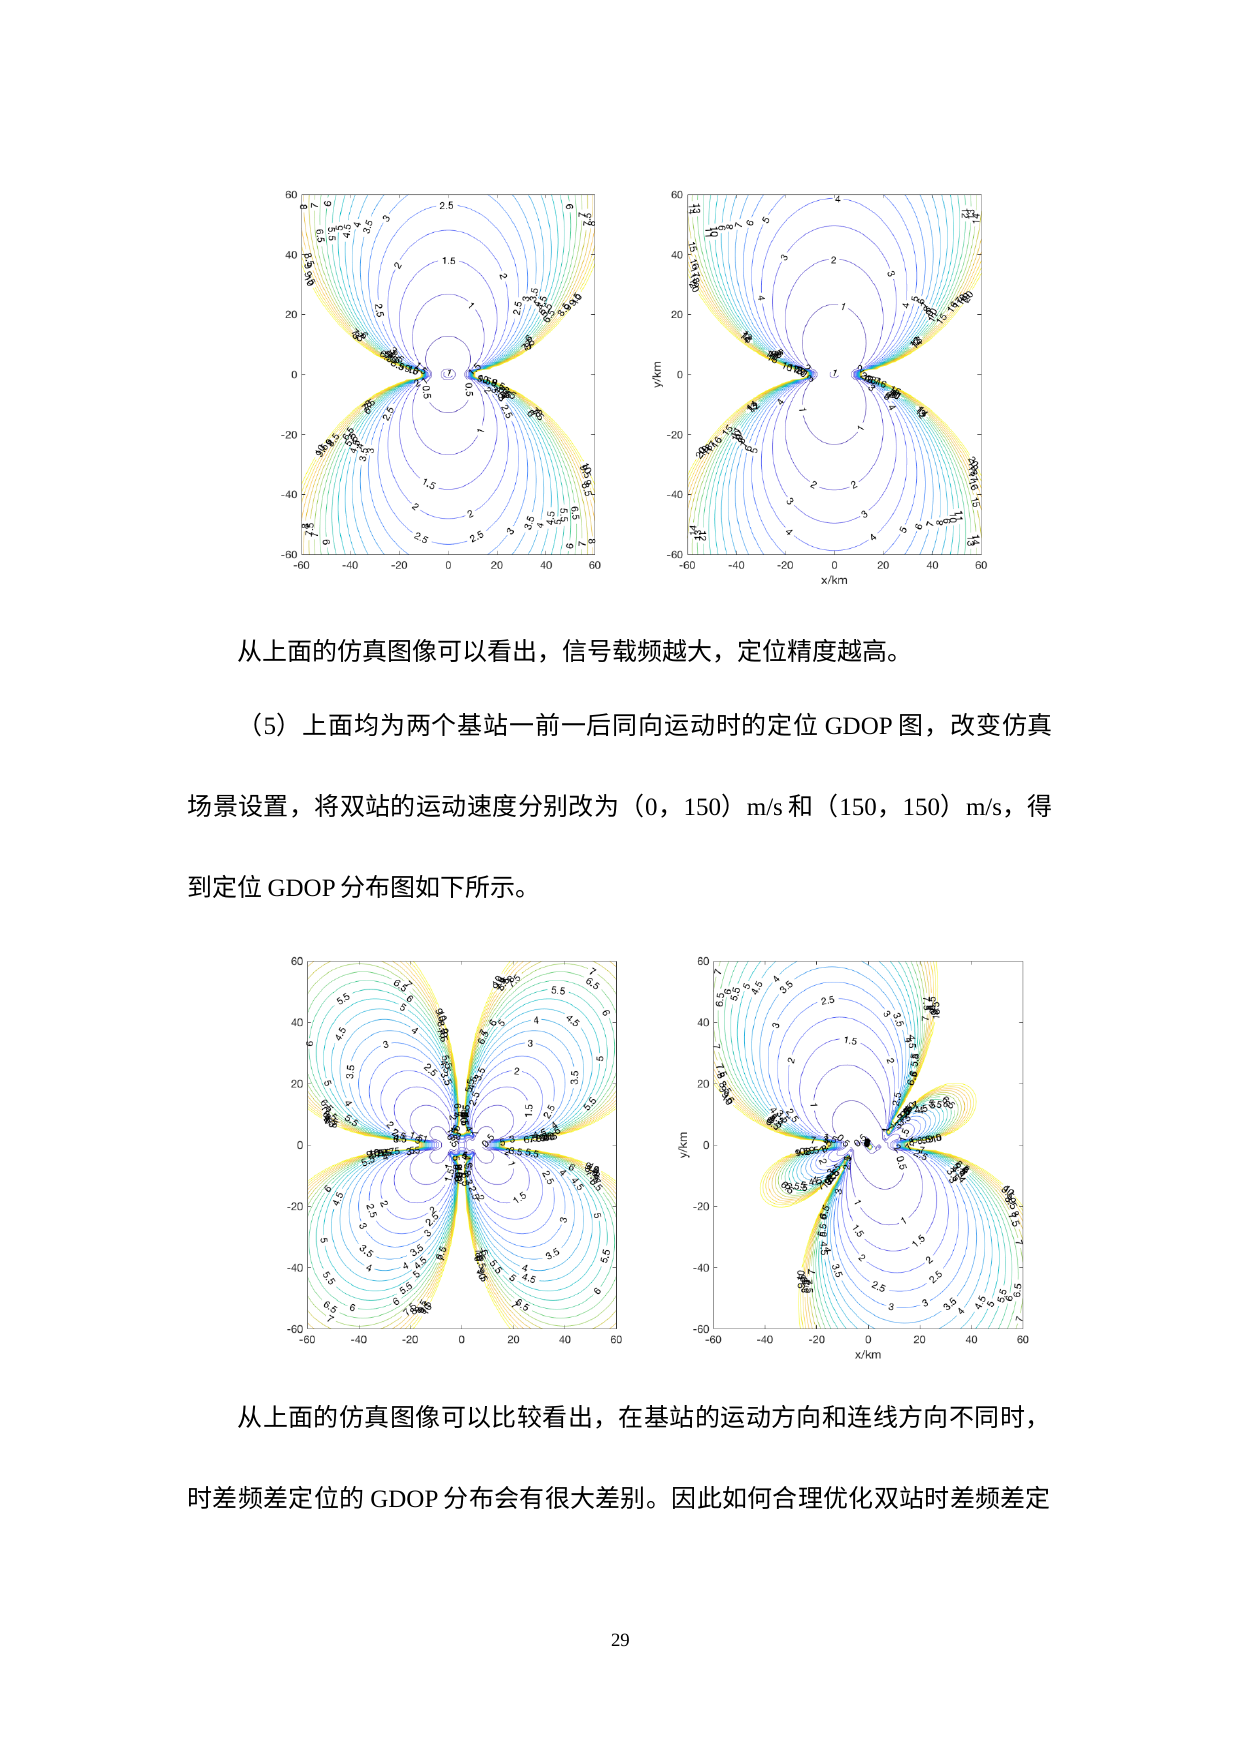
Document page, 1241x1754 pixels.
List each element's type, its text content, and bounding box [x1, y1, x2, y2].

picture [187, 927, 1110, 1378]
text 从上面的仿真图像可以看出，信号载频越大，定位精度越高。 [187, 617, 1053, 682]
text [187, 1383, 1053, 1529]
picture [187, 162, 1064, 603]
text （5）上面均为两个基站一前一后同向运动时的定位GDOP图，改变仿真场景设置，将双站的运动速度分别改为（0，150）m/s和（150，150）m/s，得到定位GDOP分布图如下所示。 [187, 691, 1053, 918]
